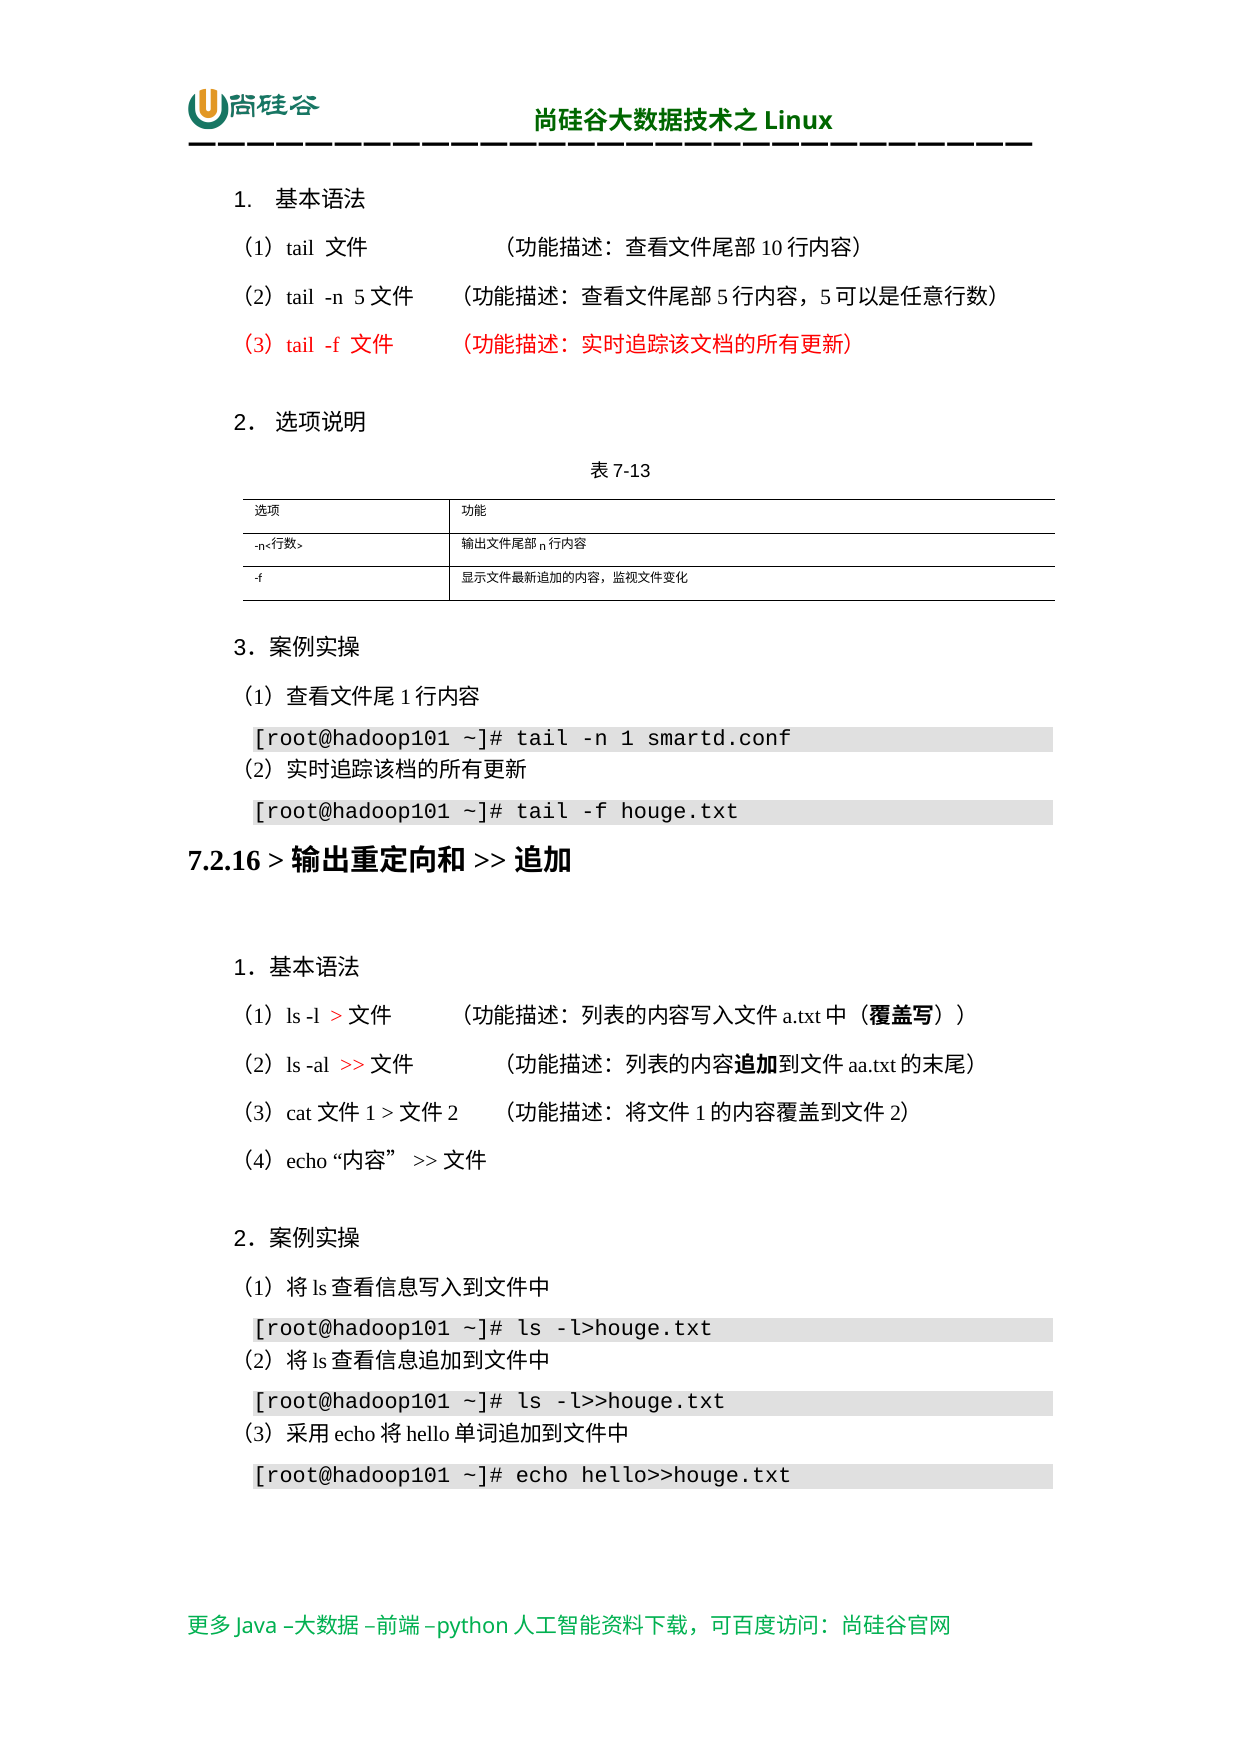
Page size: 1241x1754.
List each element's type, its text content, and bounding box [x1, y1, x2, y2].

text [root@hadoop101 ~]# tail -f houge.txt [253, 800, 1053, 825]
text [root@hadoop101 ~]# echo hello>>houge.txt [253, 1464, 1053, 1489]
table_cell -f [243, 567, 449, 599]
text （2）ls -al >> 文件 （功能描述：列表的内容追加到文件aa.txt的末尾） [231, 1046, 1053, 1079]
text （1）ls -l > 文件 （功能描述：列表的内容写入文件a.txt中（覆盖写）） [231, 998, 1053, 1031]
text （3）cat 文件1 > 文件2 （功能描述：将文件1的内容覆盖到文件2） [231, 1095, 1053, 1127]
text （2）将ls查看信息追加到文件中 [187, 1342, 1053, 1375]
text 3．案例实操 [187, 613, 1053, 678]
text （4）echo “内容” >> 文件 [231, 1143, 1053, 1176]
text 2．案例实操 [187, 1204, 1053, 1269]
table_header 选项 [243, 500, 449, 532]
table_cell 输出文件尾部n行内容 [450, 534, 1055, 566]
subtitle 7.2.16 > 输出重定向和 >> 追加 [187, 825, 1053, 890]
text 1．基本语法 [187, 933, 1053, 998]
text 1. 基本语法 [187, 165, 1053, 230]
text （1）将ls查看信息写入到文件中 [187, 1269, 1053, 1302]
text （2）实时追踪该档的所有更新 [187, 752, 1053, 784]
text （3）tail -f 文件 （功能描述：实时追踪该文档的所有更新） [187, 327, 1053, 359]
text （1）tail 文件 （功能描述：查看文件尾部10行内容） [187, 230, 1053, 262]
text （2）tail -n 5 文件 （功能描述：查看文件尾部5行内容，5可以是任意行数） [187, 278, 1053, 311]
text （1）查看文件尾1行内容 [187, 678, 1053, 711]
picture [187, 88, 321, 130]
table_cell 显示文件最新追加的内容，监视文件变化 [450, 567, 1055, 599]
table_header 功能 [450, 500, 1055, 532]
table_cell -n<行数> [243, 534, 449, 566]
text 2． 选项说明 [187, 388, 1053, 453]
text [root@hadoop101 ~]# tail -n 1 smartd.conf [253, 727, 1053, 752]
text 表7-13 [187, 453, 1053, 485]
text [root@hadoop101 ~]# ls -l>>houge.txt [253, 1391, 1053, 1416]
text [root@hadoop101 ~]# ls -l>houge.txt [253, 1318, 1053, 1342]
text （3）采用echo将hello单词追加到文件中 [187, 1416, 1053, 1448]
